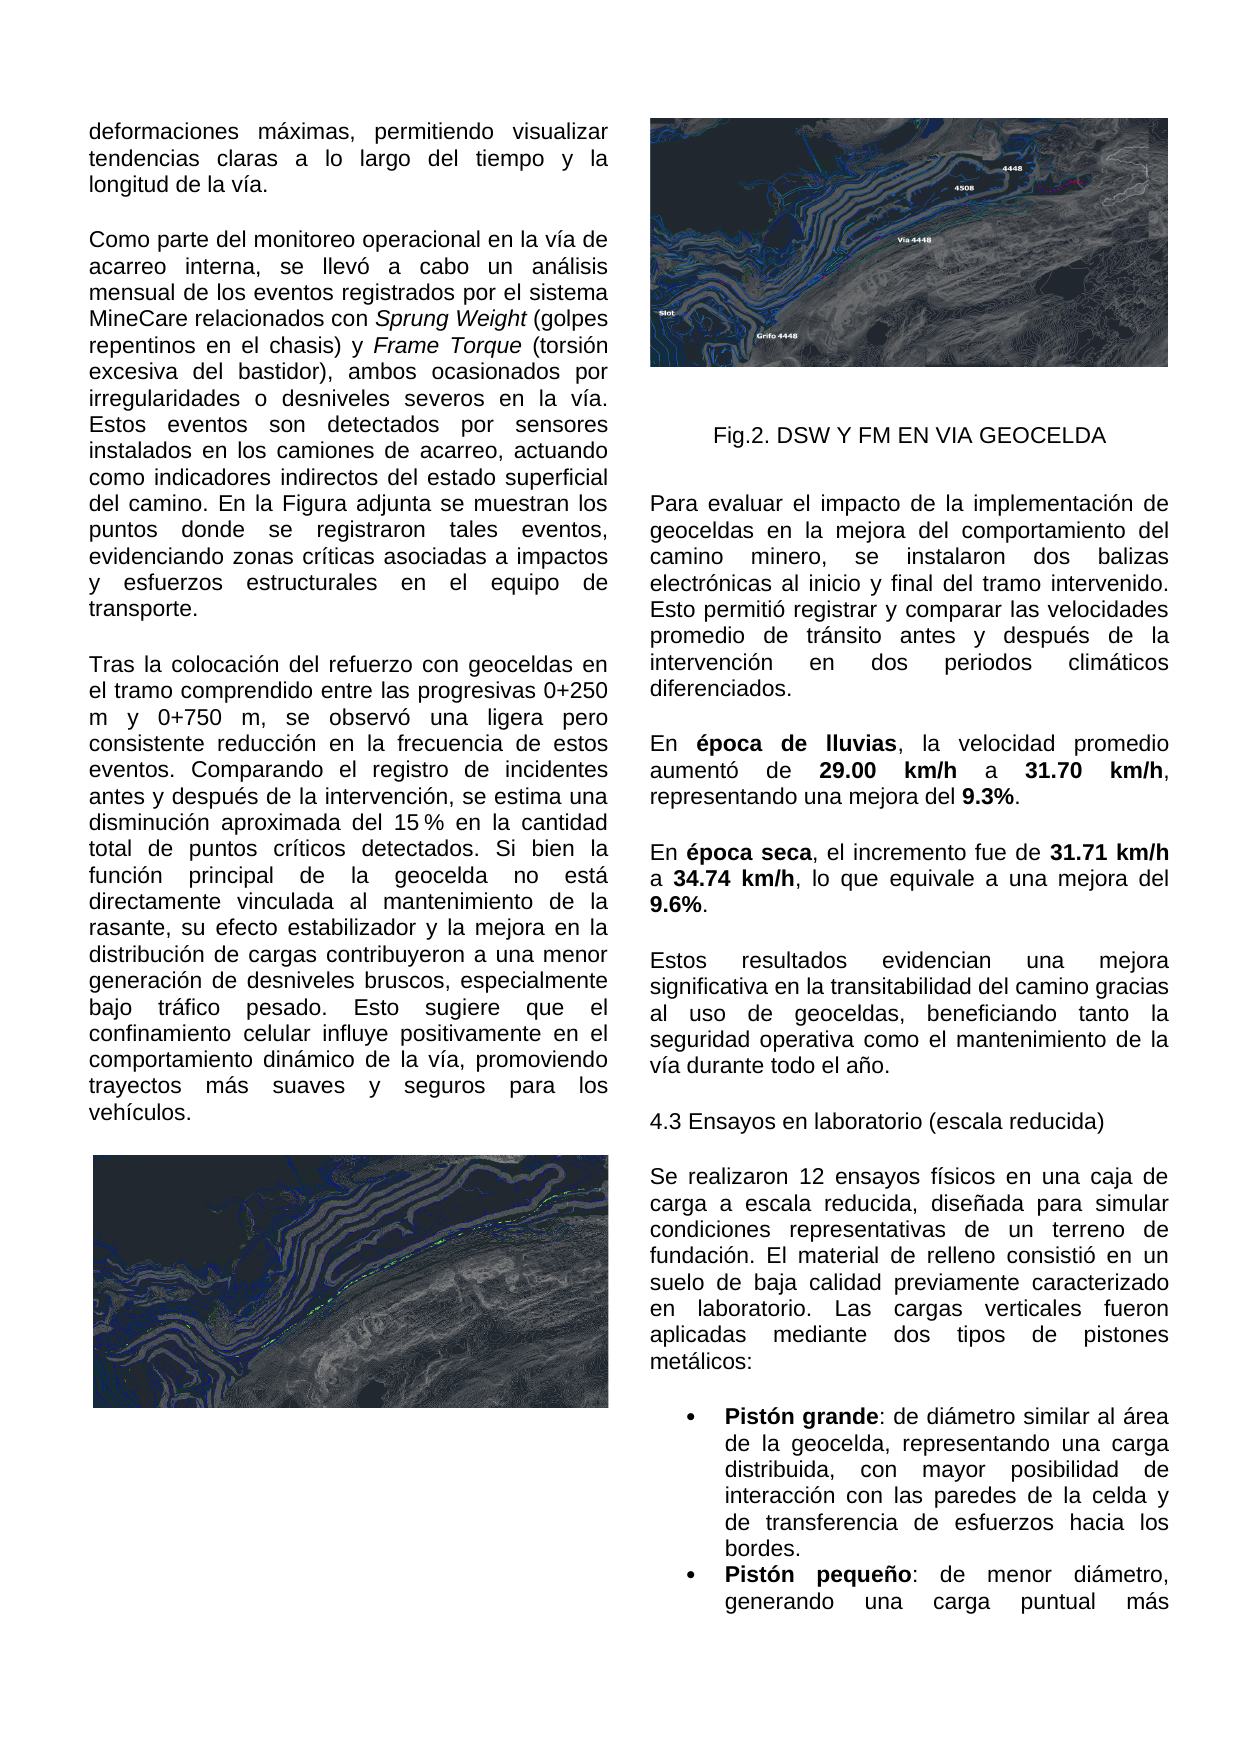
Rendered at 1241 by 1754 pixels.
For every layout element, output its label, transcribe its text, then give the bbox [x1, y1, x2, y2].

text Como parte del monitoreo operacional en la vía de acarreo interna, se llevó a cabo un análisis mensual de los eventos registrados por el sistema MineCare relacionados con Sprung Weight (golpes repentinos en el chasis) y Frame Torque (torsión excesiva del bastidor), ambos ocasionados por irregularidades o desniveles severos en la vía. Estos eventos son detectados por sensores instalados en los camiones de acarreo, actuando como indicadores indirectos del estado superficial del camino. En la Figura adjunta se muestran los puntos donde se registraron tales eventos, evidenciando zonas críticas asociadas a impactos y esfuerzos estructurales en el equipo de transporte. [89, 226, 608, 622]
list Pistón grande: de diámetro similar al área de la geocelda, representando una carga distribuida, con mayor posibilidad de interacción con las paredes de la celda y de transferencia de esfuerzos hacia los bordes. [687, 1403, 1169, 1561]
picture [88, 1155, 609, 1408]
text Fig.2. DSW Y FM EN VIA GEOCELDA [649, 422, 1169, 448]
text En época de lluvias, la velocidad promedio aumentó de 29.00 km/h a 31.70 km/h, representando una mejora del 9.3%. [649, 730, 1169, 809]
text Para evaluar el impacto de la implementación de geoceldas en la mejora del comportamiento del camino minero, se instalaron dos balizas electrónicas al inicio y final del tramo intervenido. Esto permitió registrar y comparar las velocidades promedio de tránsito antes y después de la intervención en dos periodos climáticos diferenciados. [649, 490, 1169, 701]
text Se realizaron 12 ensayos físicos en una caja de carga a escala reducida, diseñada para simular condiciones representativas de un terreno de fundación. El material de relleno consistió en un suelo de baja calidad previamente caracterizado en laboratorio. Las cargas verticales fueron aplicadas mediante dos tipos de pistones metálicos: [649, 1163, 1169, 1374]
text Tras la colocación del refuerzo con geoceldas en el tramo comprendido entre las progresivas 0+250 m y 0+750 m, se observó una ligera pero consistente reducción en la frecuencia de estos eventos. Comparando el registro de incidentes antes y después de la intervención, se estima una disminución aproximada del 15 % en la cantidad total de puntos críticos detectados. Si bien la función principal de la geocelda no está directamente vinculada al mantenimiento de la rasante, su efecto estabilizador y la mejora en la distribución de cargas contribuyeron a una menor generación de desniveles bruscos, especialmente bajo tráfico pesado. Esto sugiere que el confinamiento celular influye positivamente en el comportamiento dinámico de la vía, promoviendo trayectos más suaves y seguros para los vehículos. [89, 651, 608, 1125]
text Estos resultados evidencian una mejora significativa en la transitabilidad del camino gracias al uso de geoceldas, beneficiando tanto la seguridad operativa como el mantenimiento de la vía durante todo el año. [649, 947, 1169, 1079]
text En época seca, el incremento fue de 31.71 km/h a 34.74 km/h, lo que equivale a una mejora del 9.6%. [649, 839, 1169, 918]
text 4.3 Ensayos en laboratorio (escala reducida) [649, 1108, 1169, 1134]
picture [649, 118, 1169, 367]
